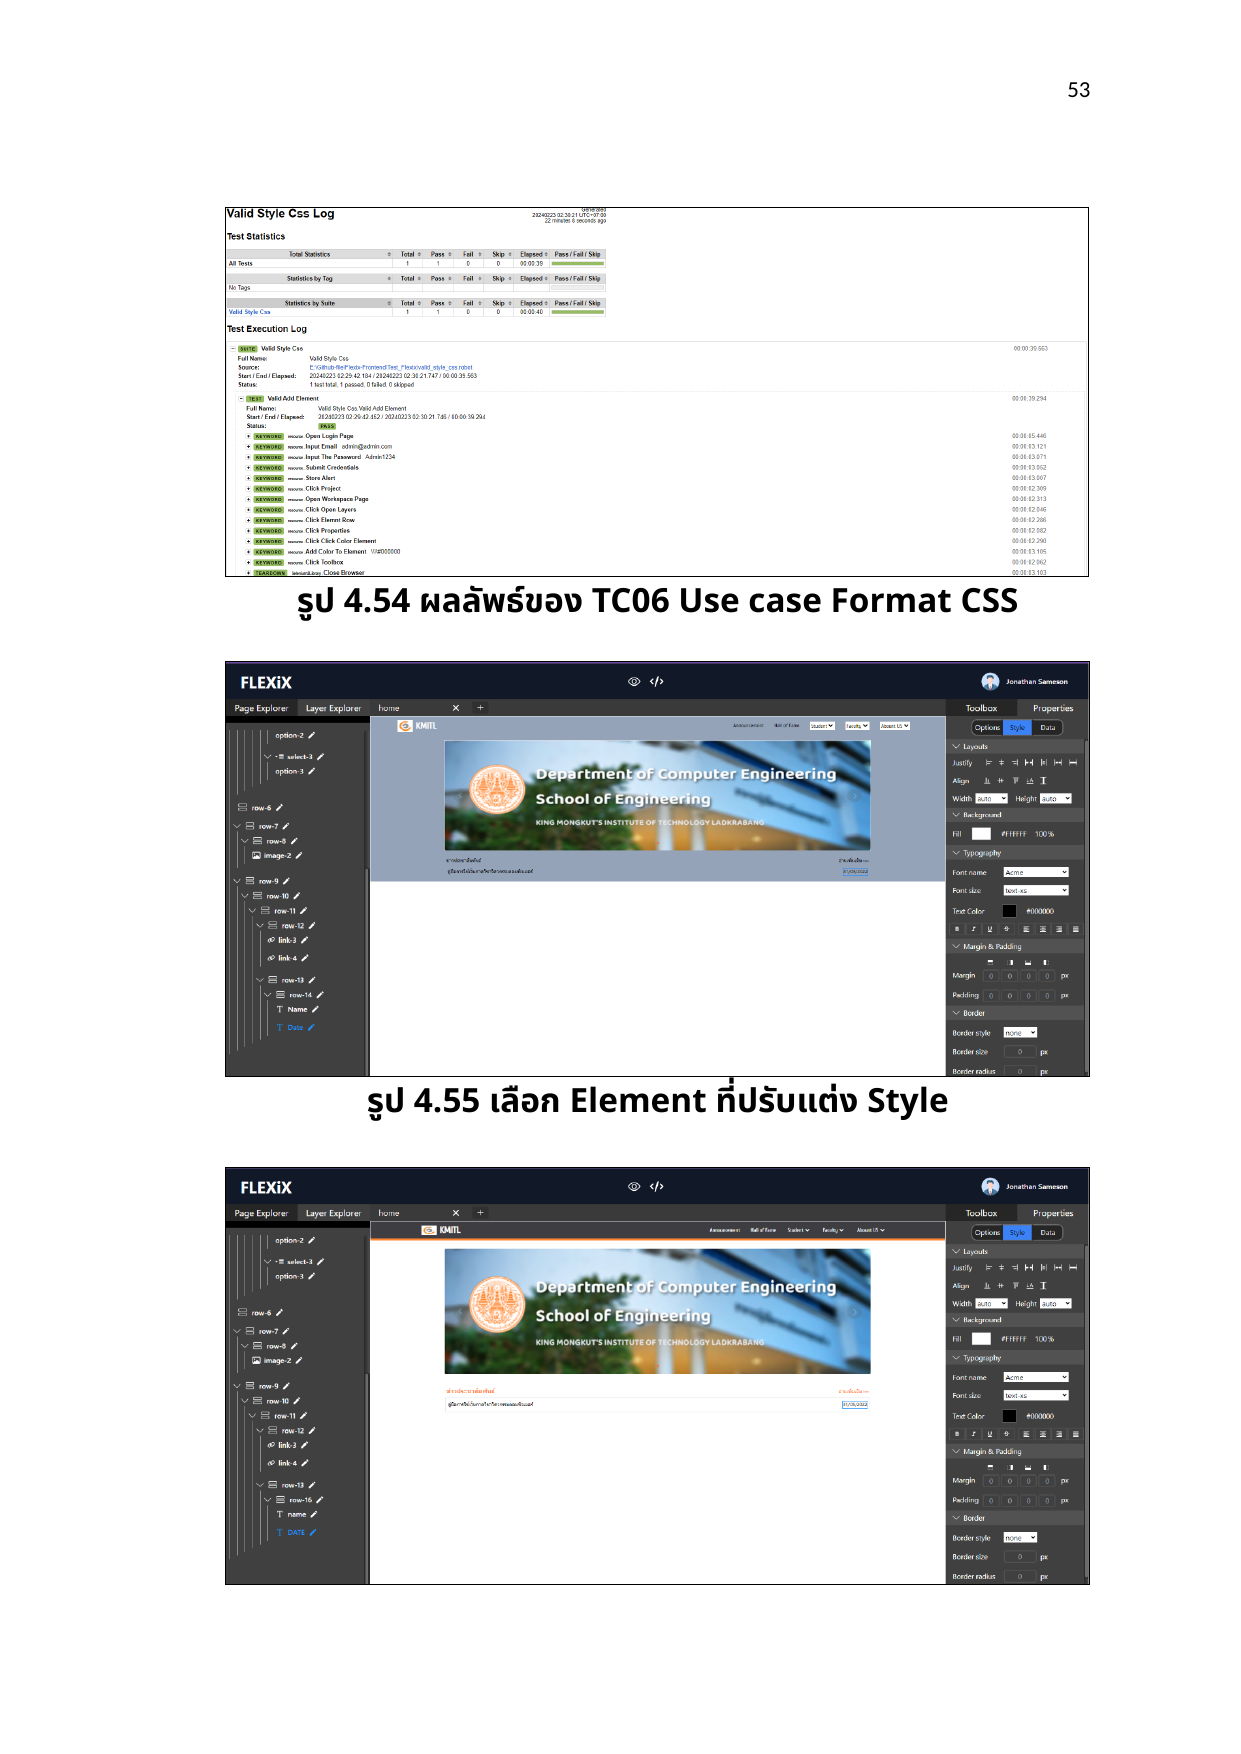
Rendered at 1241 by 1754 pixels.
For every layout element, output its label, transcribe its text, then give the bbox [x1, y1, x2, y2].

picture [226, 662, 1089, 1076]
picture [226, 1168, 1089, 1584]
picture [226, 208, 1088, 576]
